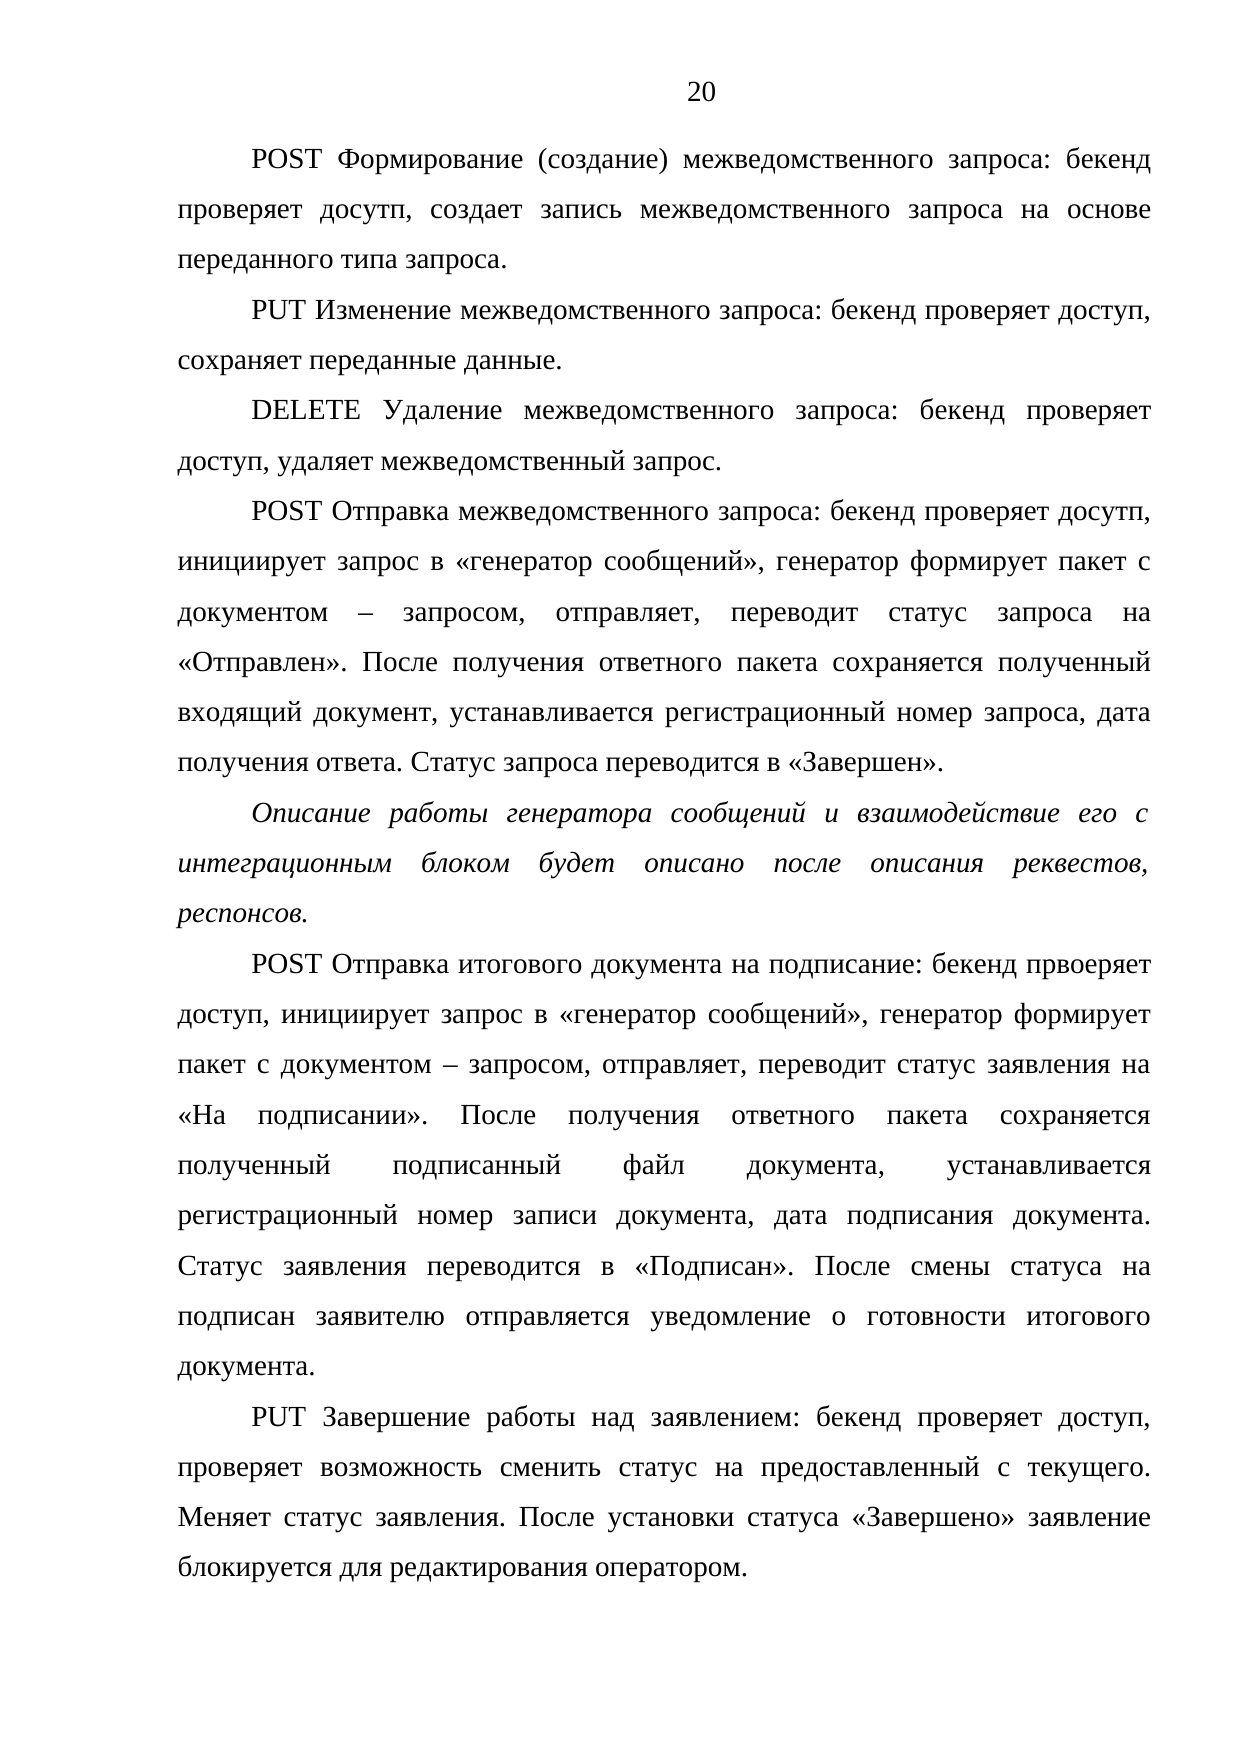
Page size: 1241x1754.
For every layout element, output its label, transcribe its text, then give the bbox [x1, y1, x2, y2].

text POST Отправка межведомственного запроса: бекенд проверяет досутп, инициирует запрос в «генератор сообщений», генератор формирует пакет с документом – запросом, отправляет, переводит статус запроса на «Отправлен». После получения ответного пакета сохраняется полученный входящий документ, устанавливается регистрационный номер запроса, дата получения ответа. Статус запроса переводится в «Завершен». [177, 493, 1152, 778]
text DELETE Удаление межведомственного запроса: бекенд проверяет доступ, удаляет межведомственный запрос. [177, 392, 1152, 476]
text PUT Завершение работы над заявлением: бекенд проверяет доступ, проверяет возможность сменить статус на предоставленный с текущего. Меняет статус заявления. После установки статуса «Завершено» заявление блокируется для редактирования оператором. [177, 1399, 1152, 1583]
text POST Отправка итогового документа на подписание: бекенд првоеряет доступ, инициирует запрос в «генератор сообщений», генератор формирует пакет с документом – запросом, отправляет, переводит статус заявления на «На подписании». После получения ответного пакета сохраняется полученный подписанный файл документа, устанавливается регистрационный номер записи документа, дата подписания документа. Статус заявления переводится в «Подписан». После смены статуса на подписан заявителю отправляется уведомление о готовности итогового документа. [177, 946, 1152, 1382]
text PUT Изменение межведомственного запроса: бекенд проверяет доступ, сохраняет переданные данные. [177, 292, 1152, 376]
text POST Формирование (создание) межведомственного запроса: бекенд проверяет досутп, создает запись межведомственного запроса на основе переданного типа запроса. [177, 141, 1152, 275]
text Описание работы генератора сообщений и взаимодействие его с интеграционным блоком будет описано после описания реквестов, респонсов. [177, 795, 1152, 929]
